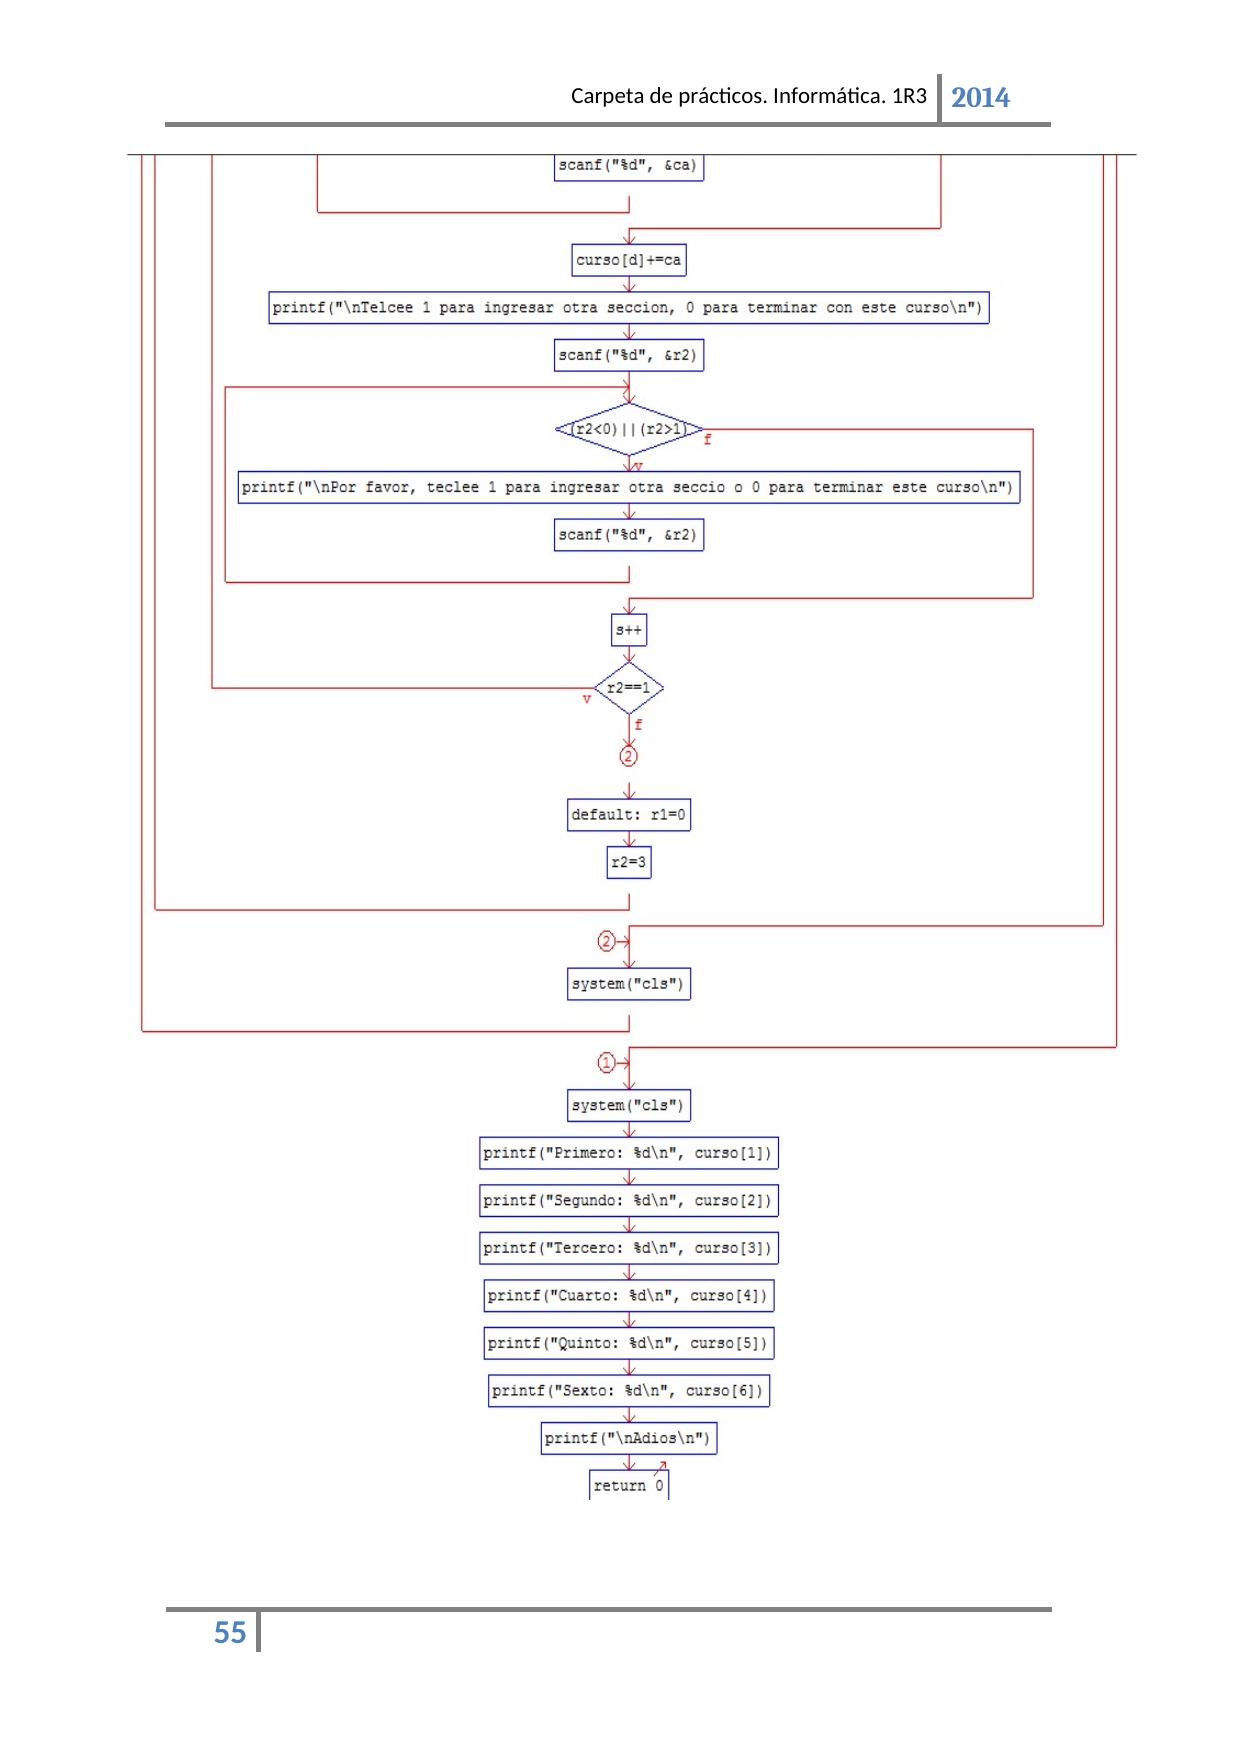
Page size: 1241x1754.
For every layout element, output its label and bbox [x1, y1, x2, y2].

picture [127, 154, 1137, 1500]
